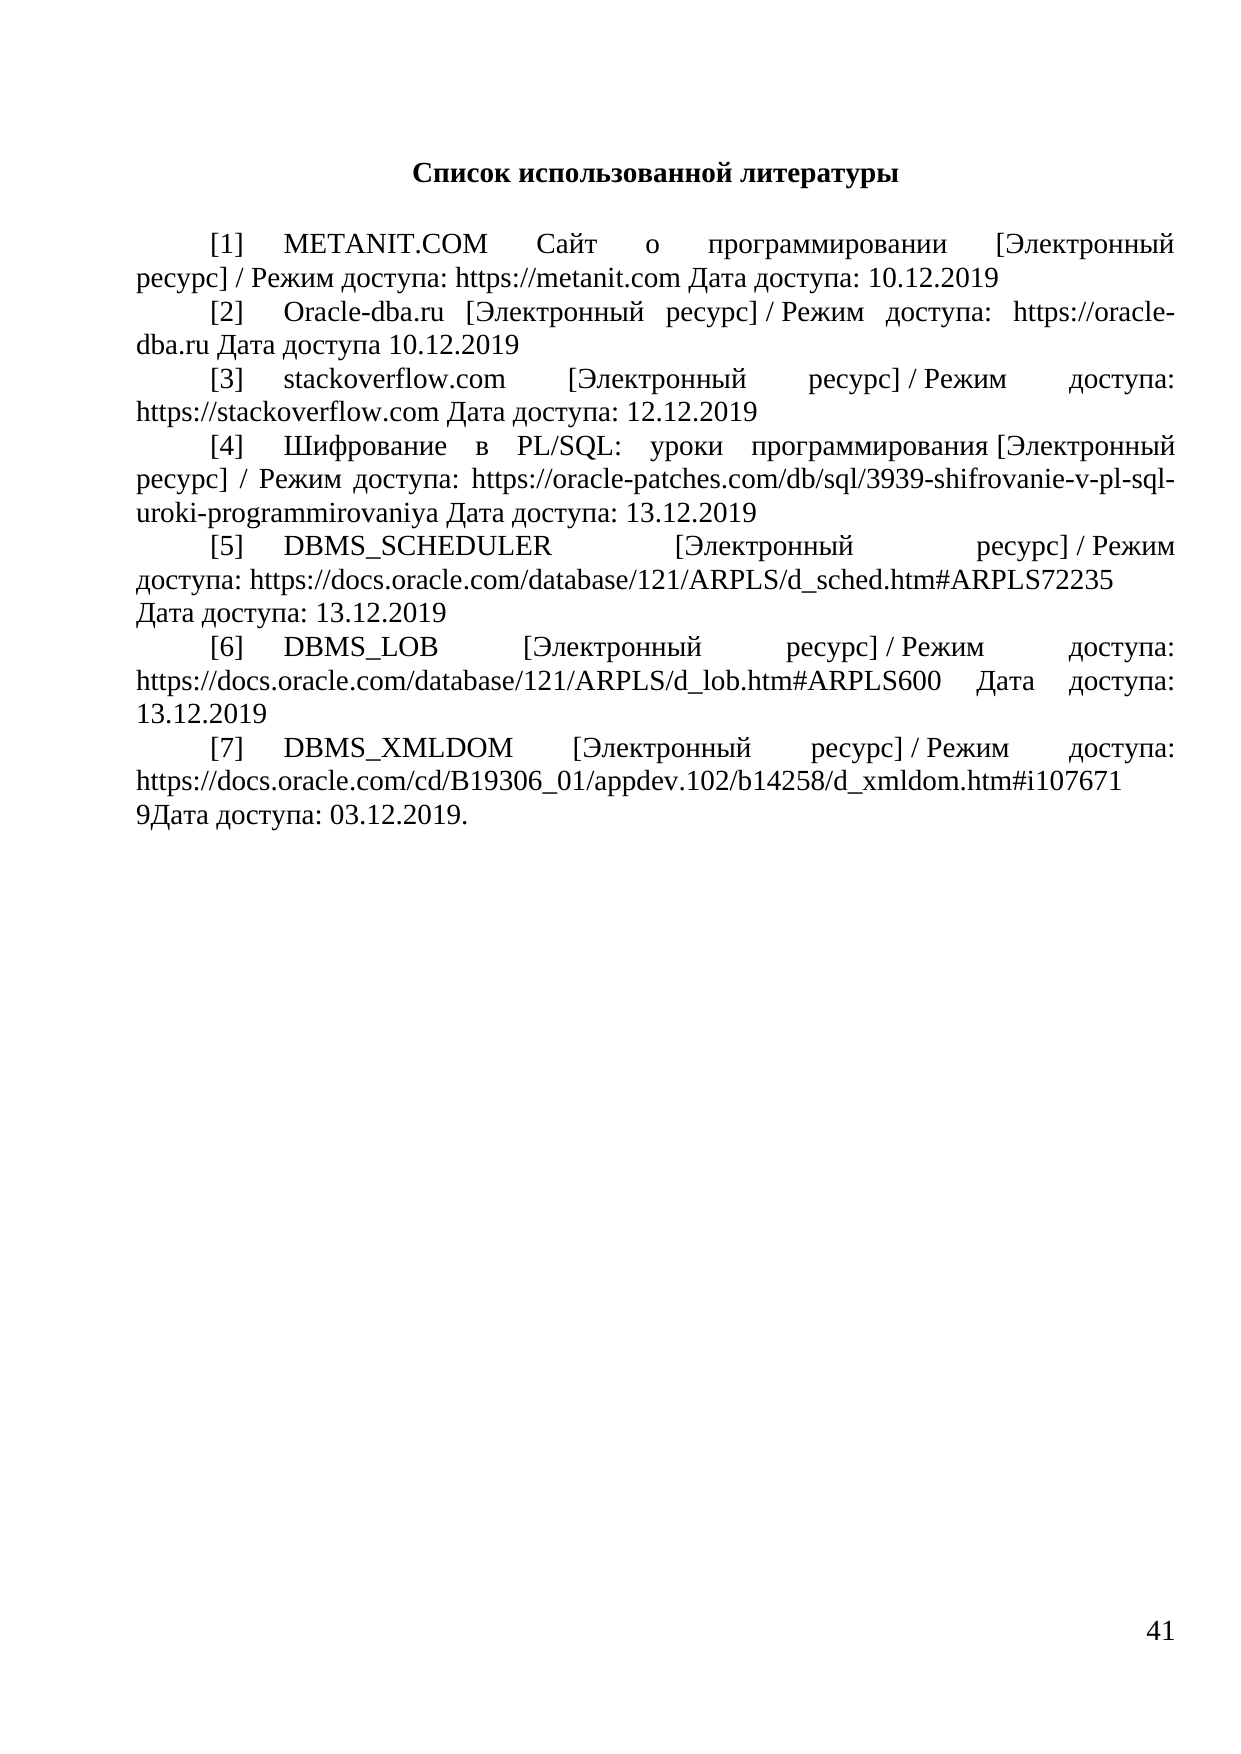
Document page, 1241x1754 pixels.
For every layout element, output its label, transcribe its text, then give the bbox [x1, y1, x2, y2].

text [7] DBMS_XMLDOM [Электронный ресурс] / Режим доступа: https://docs.oracle.com/cd/B19306_01/appdev.102/b14258/d_xmldom.htm#i1076719Дата доступа: 03.12.2019. [136, 730, 1175, 830]
text [2] Oracle-dba.ru [Электронный ресурс] / Режим доступа: https://oracle-dba.ru Дата доступа 10.12.2019 [136, 294, 1175, 361]
text [6] DBMS_LOB [Электронный ресурс] / Режим доступа: https://docs.oracle.com/database/121/ARPLS/d_lob.htm#ARPLS600 Дата доступа: 13.12.2019 [136, 629, 1175, 730]
text [3] stackoverflow.com [Электронный ресурс] / Режим доступа: https://stackoverflow.com Дата доступа: 12.12.2019 [136, 361, 1175, 428]
text [4] Шифрование в PL/SQL: уроки программирования [Электронный ресурс] / Режим доступа: https://oracle-patches.com/db/sql/3939-shifrovanie-v-pl-sql-uroki-programmirovaniya Дата доступа: 13.12.2019 [136, 428, 1175, 528]
subtitle Список использованной литературы [136, 156, 1175, 189]
text [5] DBMS_SCHEDULER [Электронный ресурс] / Режим доступа: https://docs.oracle.com/database/121/ARPLS/d_sched.htm#ARPLS72235 Дата доступа: 13.12.2019 [136, 528, 1175, 629]
text [1] METANIT.COM Сайт о программировании [Электронный ресурс] / Режим доступа: https://metanit.com Дата доступа: 10.12.2019 [136, 227, 1175, 294]
